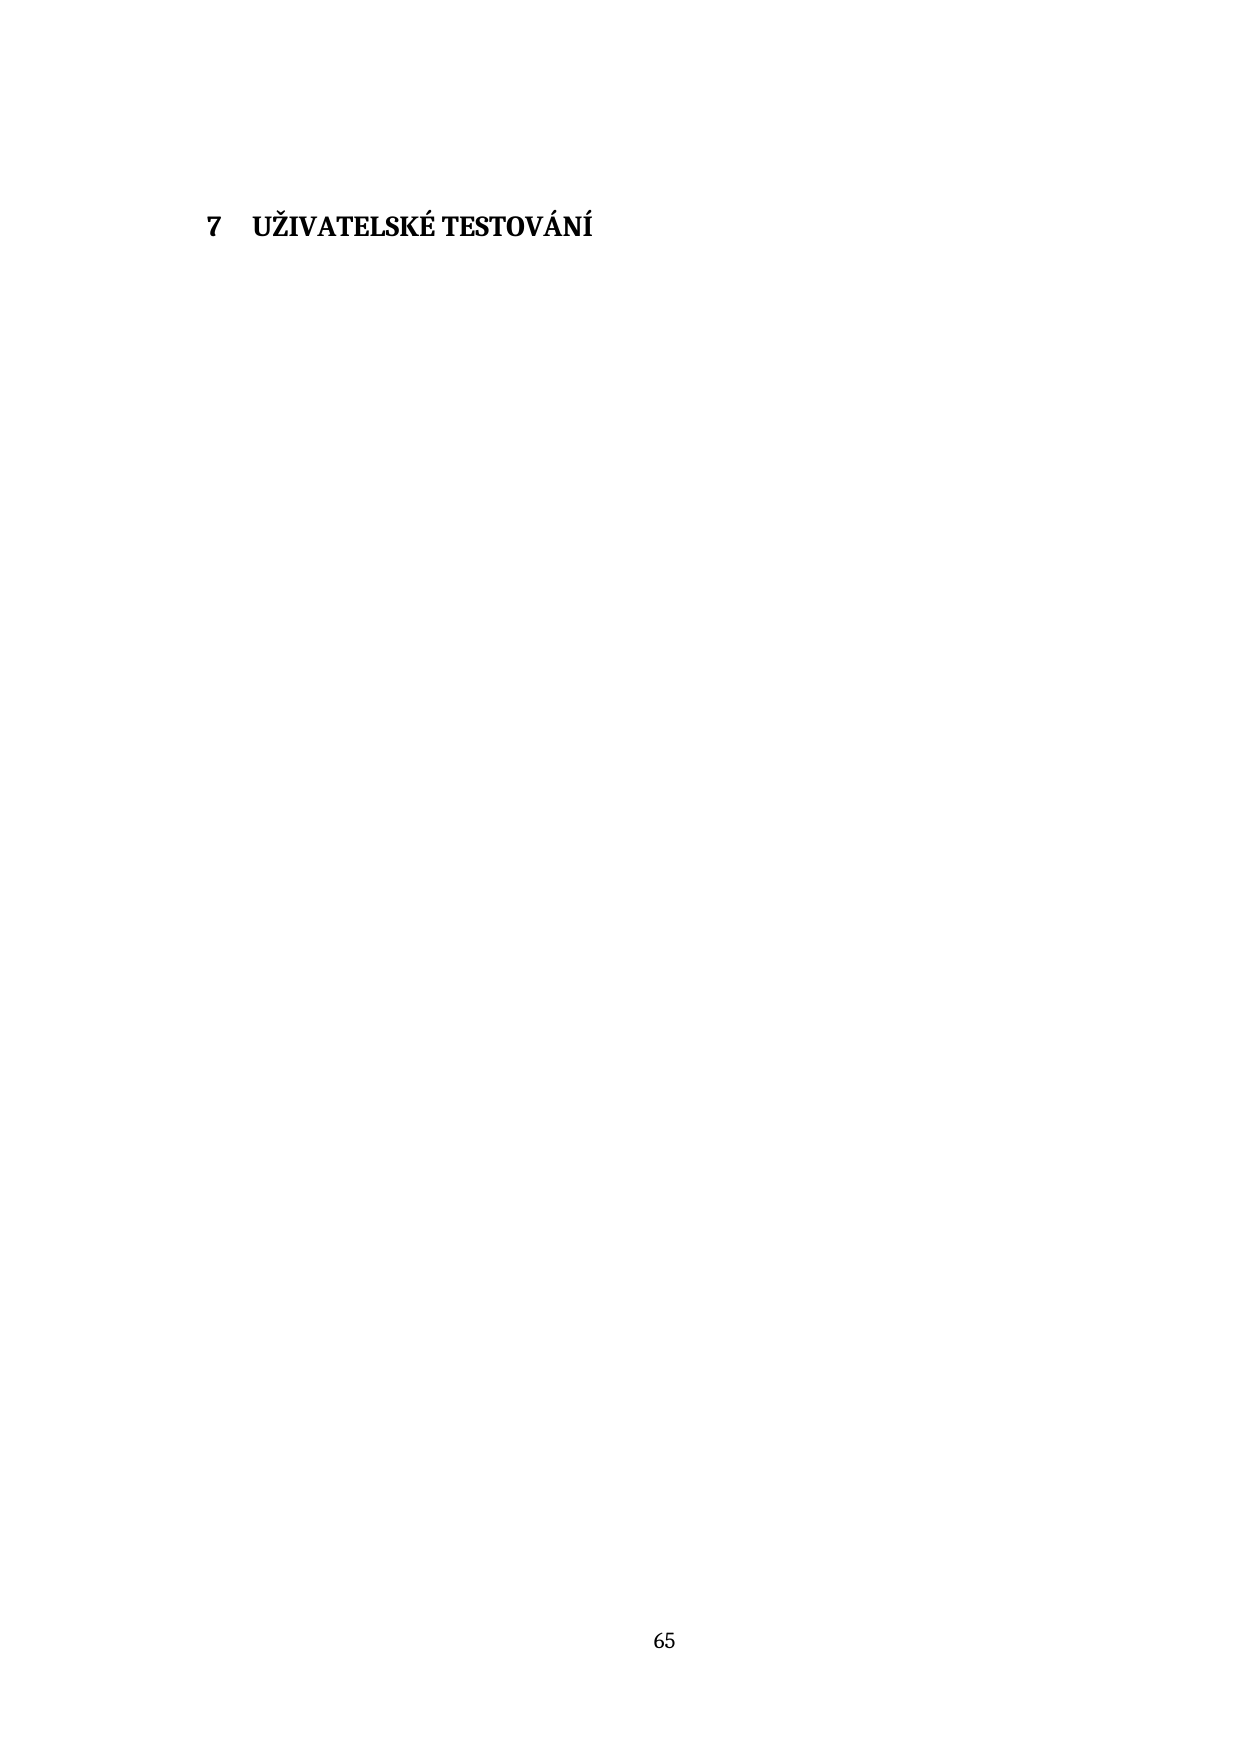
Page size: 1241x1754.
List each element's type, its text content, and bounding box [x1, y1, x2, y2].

subtitle UŽIVATELSKÉ TESTOVÁNÍ [207, 211, 1122, 244]
